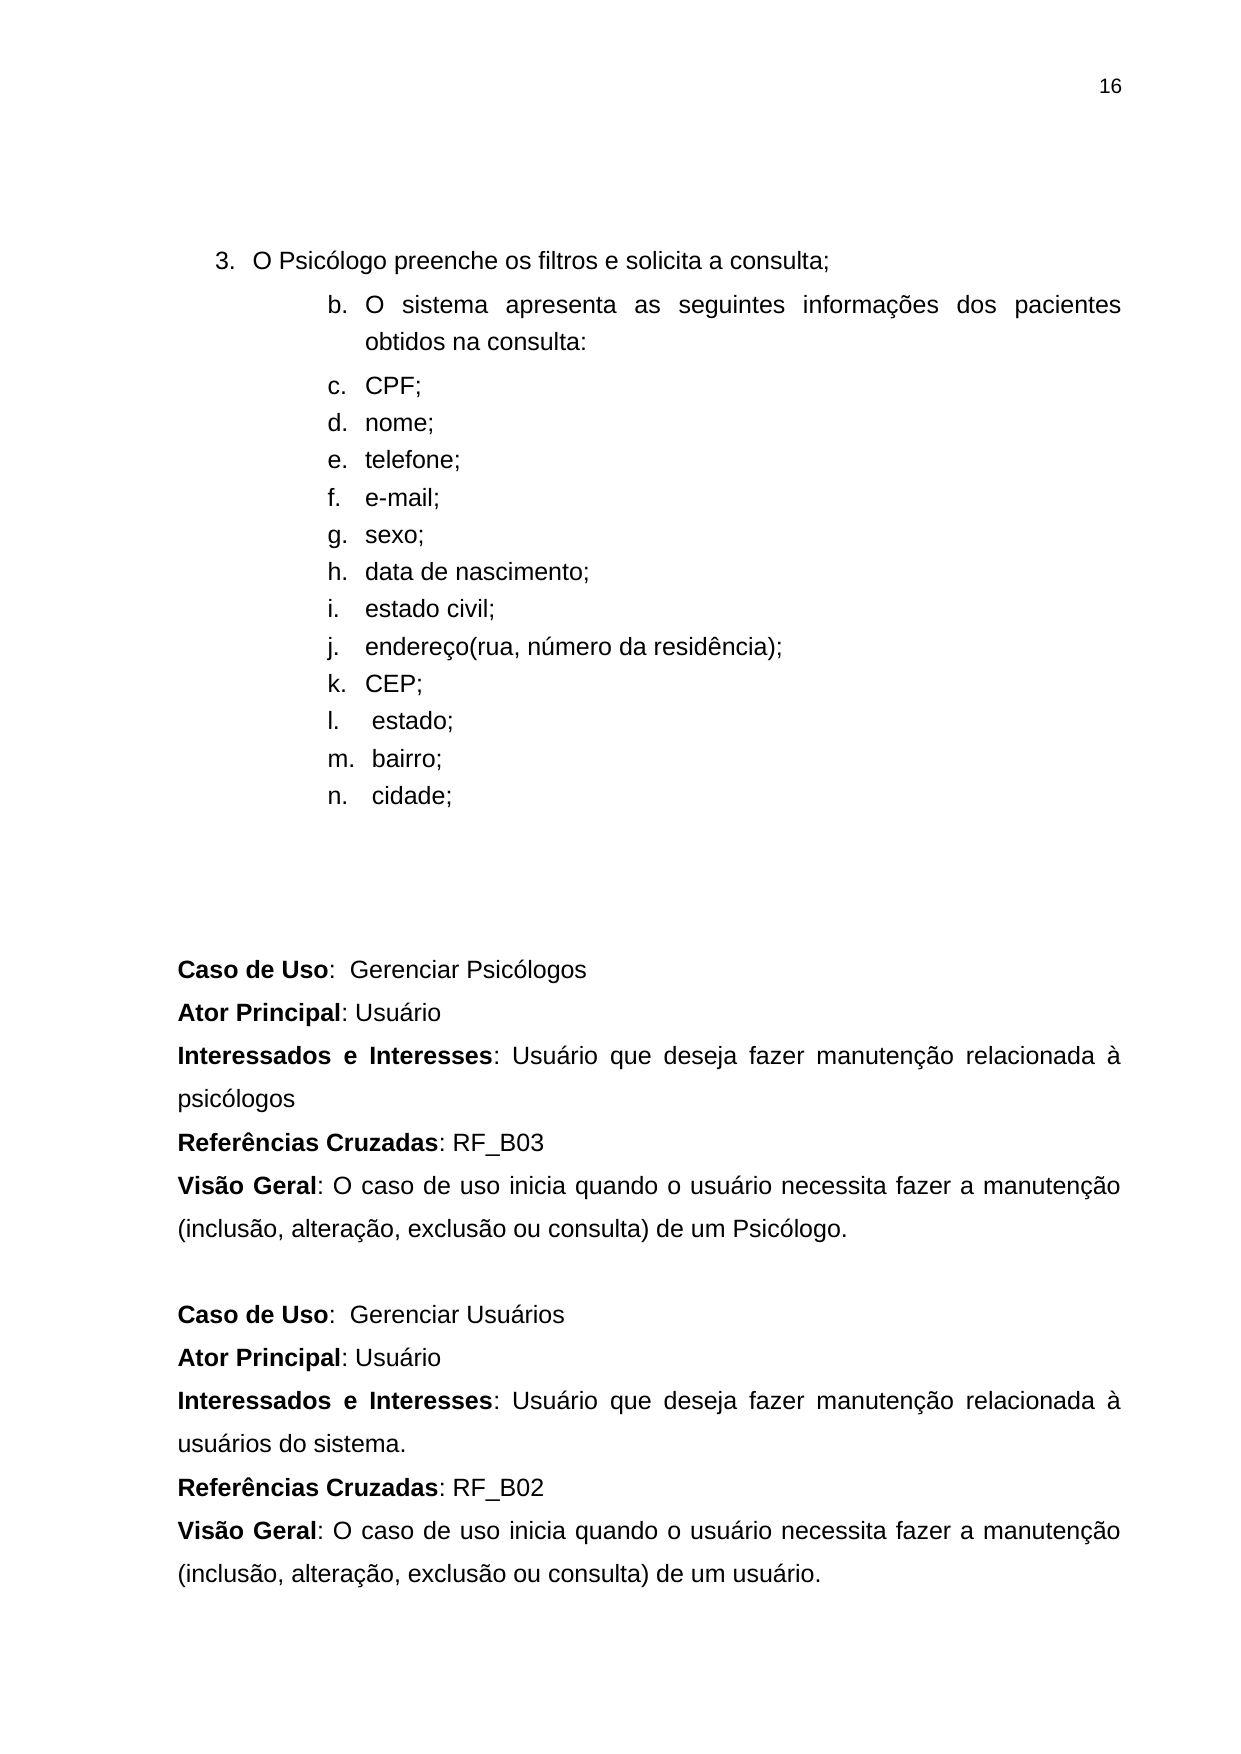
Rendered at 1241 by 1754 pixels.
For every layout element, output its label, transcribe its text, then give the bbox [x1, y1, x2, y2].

text Interessados e Interesses: Usuário que deseja fazer manutenção relacionada à usuários do sistema. [177, 1386, 1122, 1458]
list endereço(rua, número da residência); [327, 632, 1122, 661]
text Caso de Uso: Gerenciar Psicólogos [177, 955, 1122, 984]
text Visão Geral: O caso de uso inicia quando o usuário necessita fazer a manutenção (inclusão, alteração, exclusão ou consulta) de um Psicólogo. [177, 1171, 1122, 1243]
list CPF; [327, 371, 1122, 399]
text Interessados e Interesses: Usuário que deseja fazer manutenção relacionada à psicólogos [177, 1041, 1122, 1113]
text Caso de Uso: Gerenciar Usuários [177, 1300, 1122, 1329]
list estado; [327, 706, 1122, 735]
list sexo; [327, 520, 1122, 549]
list estado civil; [327, 594, 1122, 623]
list nome; [327, 408, 1122, 437]
text Referências Cruzadas: RF_B03 [177, 1128, 1122, 1156]
list O Psicólogo preenche os filtros e solicita a consulta; [215, 246, 1122, 275]
list O sistema apresenta as seguintes informações dos pacientes obtidos na consulta: [327, 290, 1122, 356]
list telefone; [327, 445, 1122, 474]
list cidade; [327, 781, 1122, 810]
text Ator Principal: Usuário [177, 998, 1122, 1027]
list CEP; [327, 669, 1122, 698]
list e-mail; [327, 483, 1122, 511]
list data de nascimento; [327, 557, 1122, 586]
text Ator Principal: Usuário [177, 1343, 1122, 1372]
text Referências Cruzadas: RF_B02 [177, 1473, 1122, 1501]
list bairro; [327, 744, 1122, 772]
text Visão Geral: O caso de uso inicia quando o usuário necessita fazer a manutenção (inclusão, alteração, exclusão ou consulta) de um usuário. [177, 1516, 1122, 1588]
